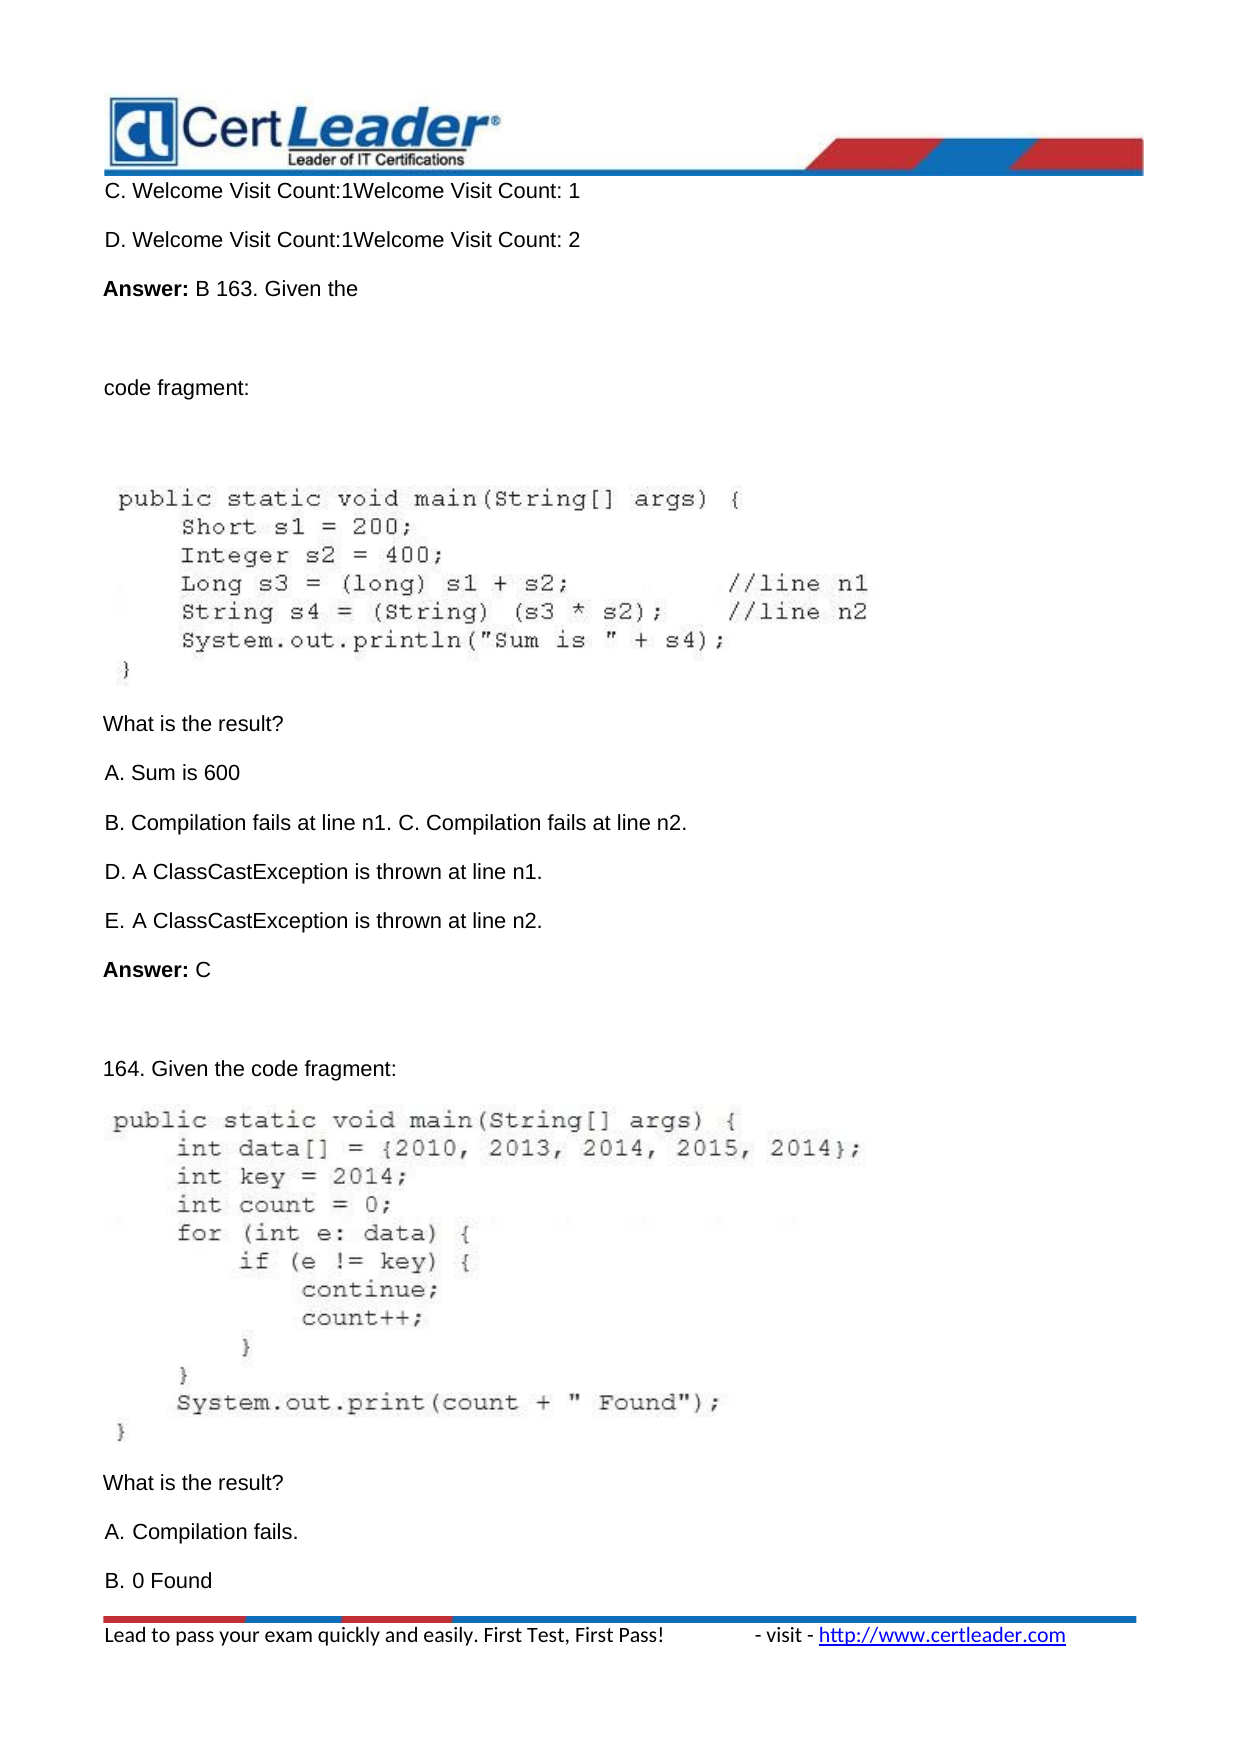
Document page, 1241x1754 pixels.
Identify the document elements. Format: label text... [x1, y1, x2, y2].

subtitle Answer: C [103, 957, 1136, 982]
list A ClassCastException is thrown at line n2. [104, 908, 1136, 933]
list Compilation fails. [104, 1519, 1136, 1544]
text 164. Given the code fragment: [103, 1055, 1136, 1081]
picture [104, 90, 1144, 176]
picture [104, 473, 880, 693]
list Welcome Visit Count:1Welcome Visit Count: 1 [104, 178, 1136, 203]
list Sum is 600 [104, 760, 775, 786]
list 0 Found [104, 1568, 1136, 1593]
text What is the result? [103, 1469, 1136, 1495]
list A ClassCastException is thrown at line n1. [104, 859, 1136, 884]
text What is the result? [103, 711, 1136, 736]
picture [103, 1616, 1137, 1623]
text Answer: B 163. Given the code fragment: [103, 276, 398, 400]
picture [104, 1104, 867, 1449]
list Welcome Visit Count:1Welcome Visit Count: 2 [104, 227, 1136, 252]
list Compilation fails at line n1. C. Compilation fails at line n2. [104, 809, 775, 834]
